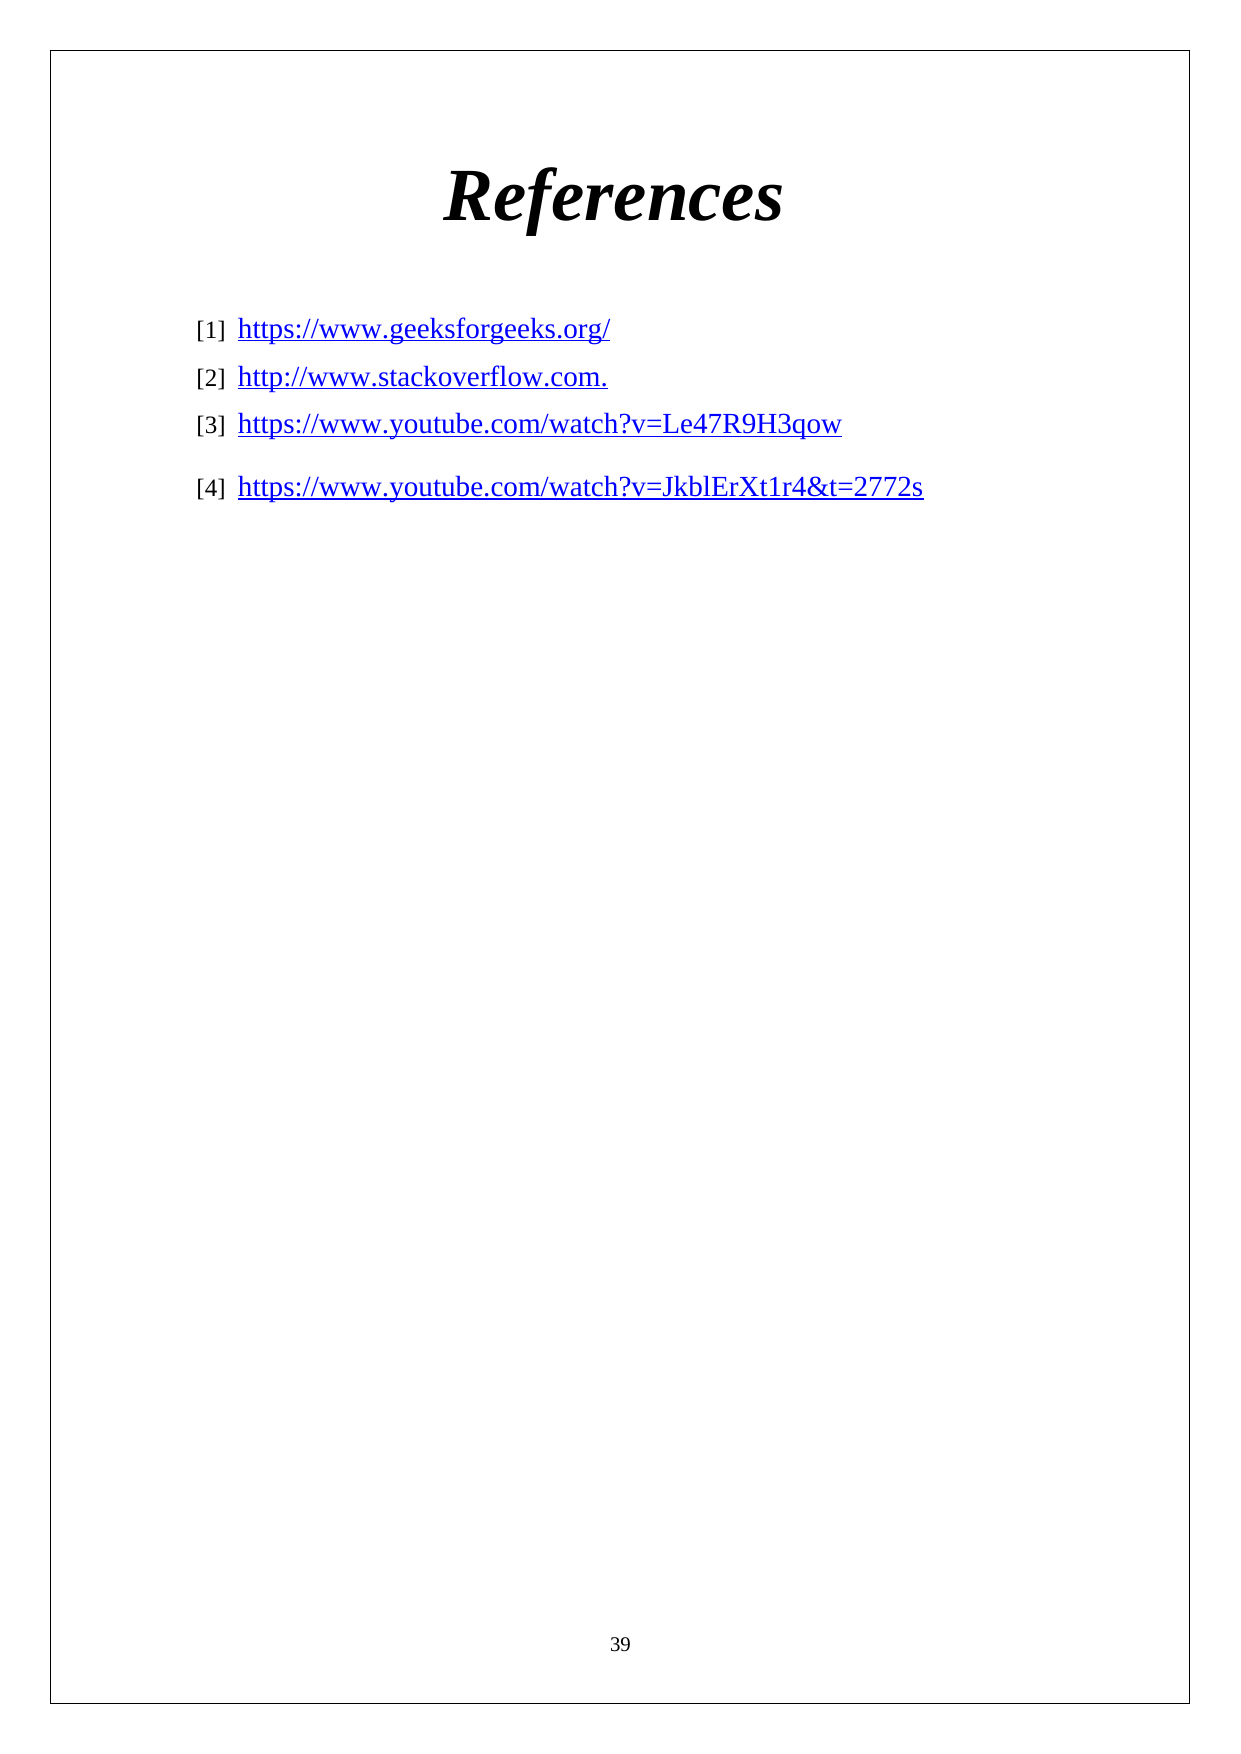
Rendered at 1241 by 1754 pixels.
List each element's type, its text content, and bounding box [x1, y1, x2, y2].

list https://www.youtube.com/watch?v=JkblErXt1r4&t=2772s [196, 469, 1090, 503]
list http://www.stackoverflow.com. [196, 359, 1090, 392]
list https://www.youtube.com/watch?v=Le47R9H3qow [196, 407, 1090, 440]
list https://www.geeksforgeeks.org/ [196, 311, 1090, 344]
subtitle References [280, 150, 954, 236]
